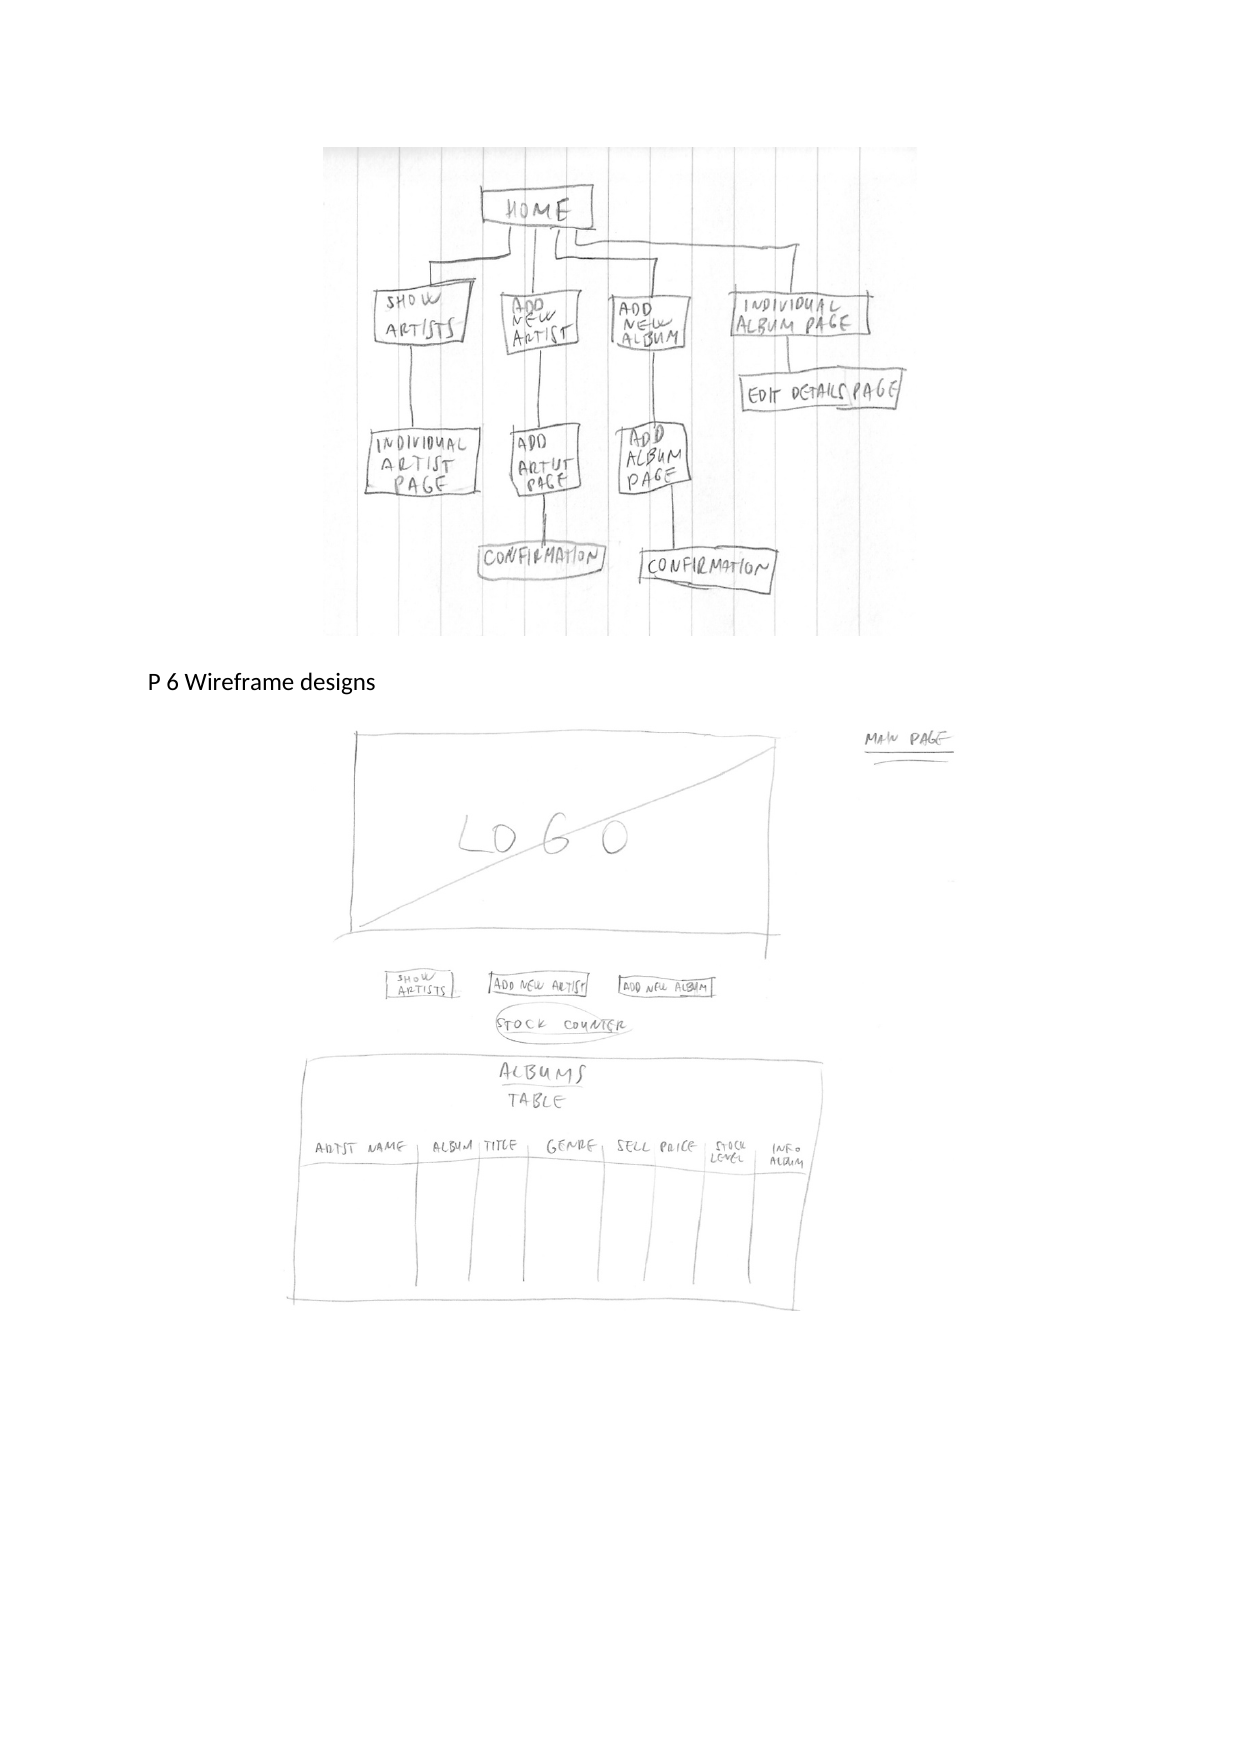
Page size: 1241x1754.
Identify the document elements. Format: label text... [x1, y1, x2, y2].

picture [278, 726, 962, 1311]
text P 6 Wireframe designs [148, 666, 1093, 696]
picture [323, 147, 918, 636]
